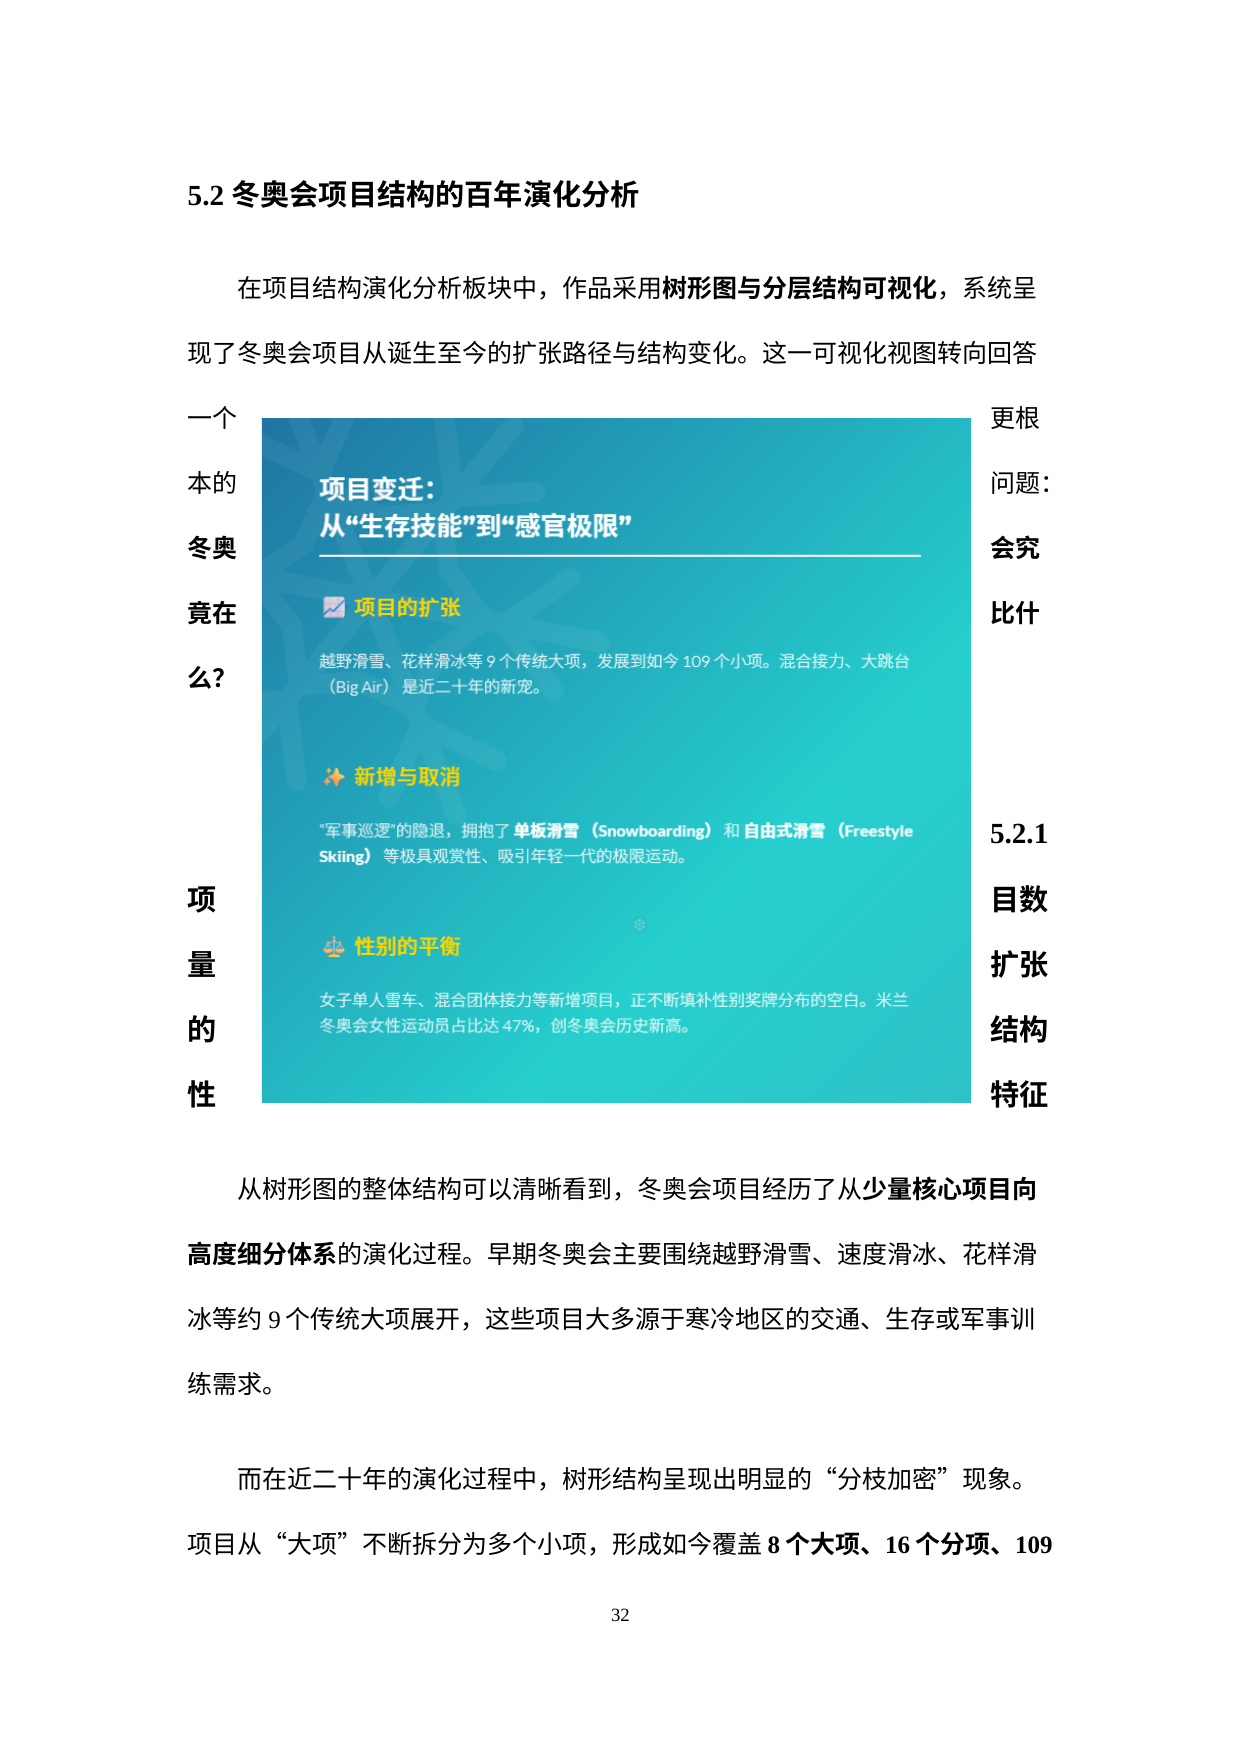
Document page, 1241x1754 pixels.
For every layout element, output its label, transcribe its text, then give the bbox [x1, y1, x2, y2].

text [187, 1445, 1053, 1575]
subtitle 5.2 冬奥会项目结构的百年演化分析 [187, 160, 1053, 225]
text 从树形图的整体结构可以清晰看到，冬奥会项目经历了从少量核心项目向高度细分体系的演化过程。早期冬奥会主要围绕越野滑雪、速度滑冰、花样滑冰等约 9个传统大项展开，这些项目大多源于寒冷地区的交通、生存或军事训练需求。 [187, 1156, 1053, 1416]
subtitle 5.2.1 项目数量扩张的结构性特征 [187, 800, 1053, 1125]
picture [261, 418, 972, 1103]
text 在项目结构演化分析板块中，作品采用树形图与分层结构可视化，系统呈现了冬奥会项目从诞生至今的扩张路径与结构变化。这一可视化视图转向回答一个更根本的问题：冬奥会究竟在比什么？ [187, 254, 1053, 709]
